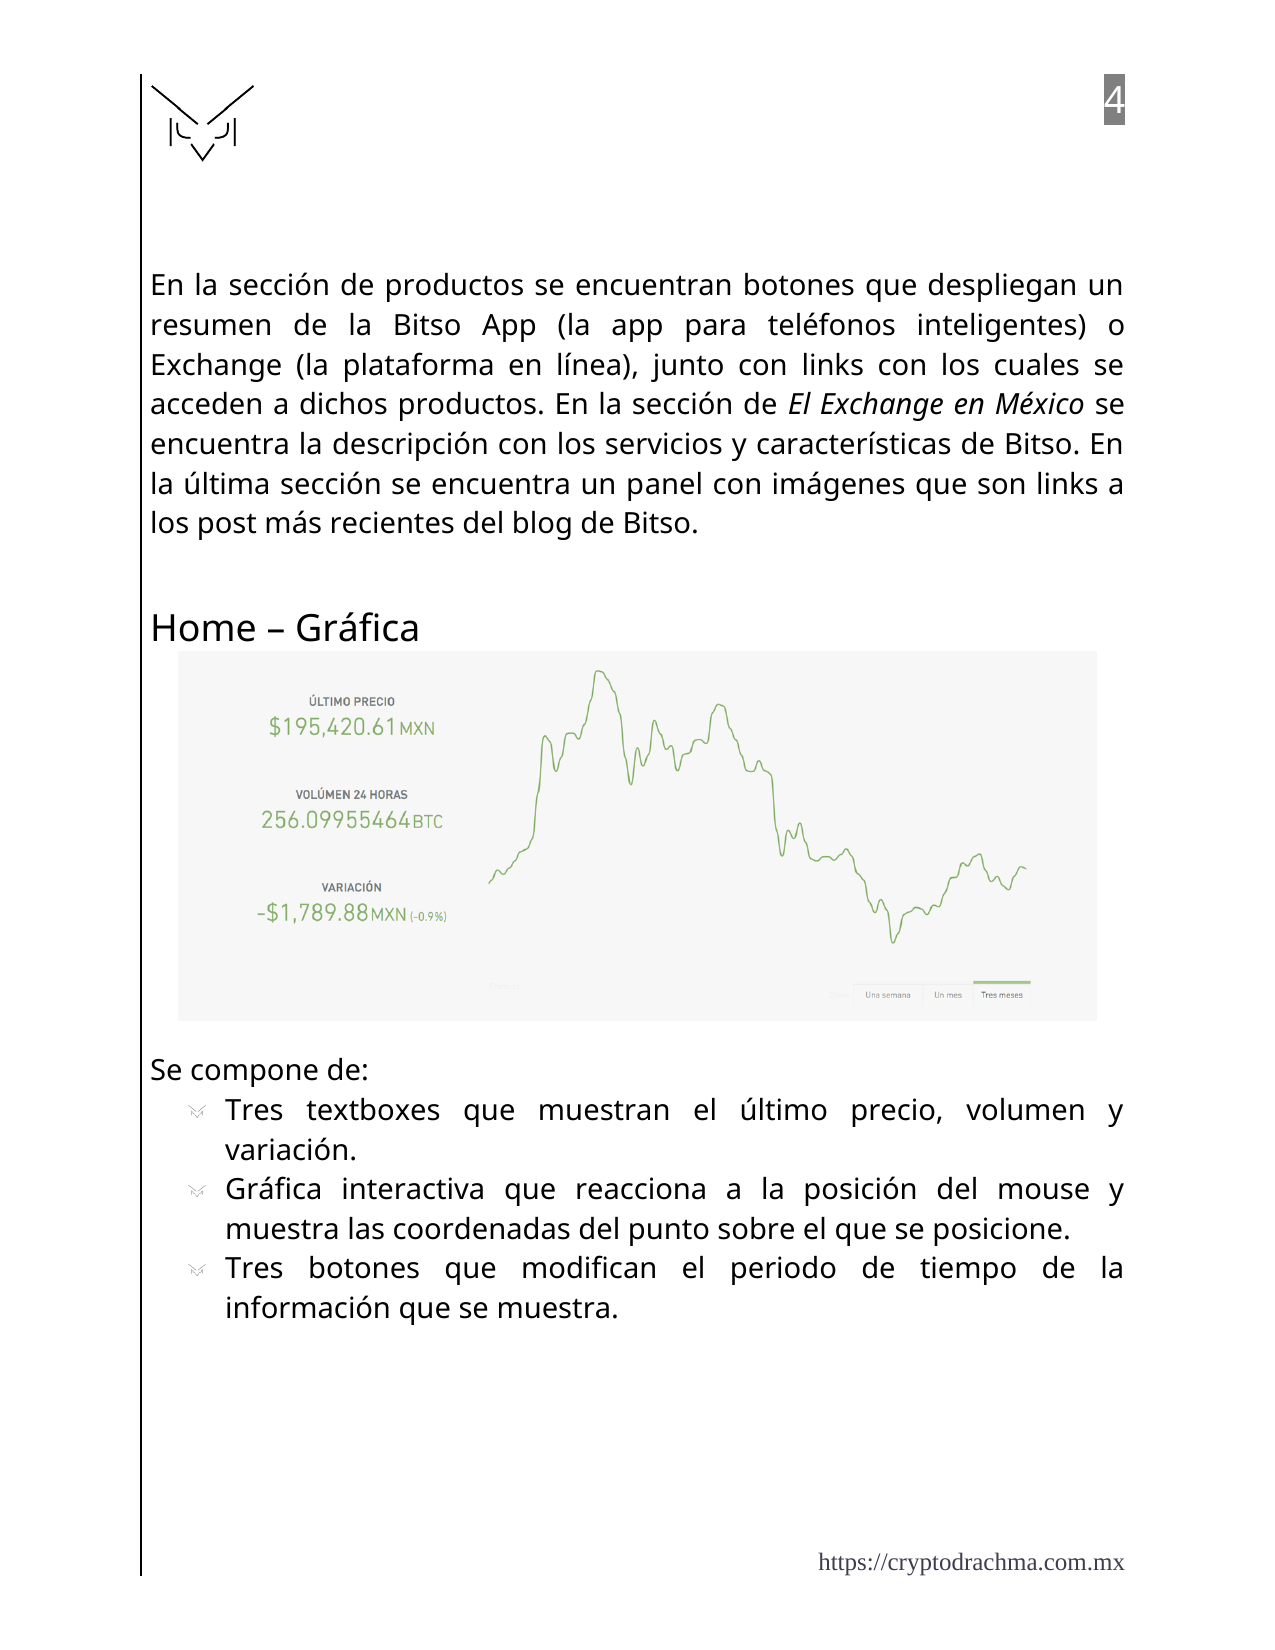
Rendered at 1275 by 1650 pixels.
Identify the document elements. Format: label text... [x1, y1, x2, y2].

picture [178, 651, 1097, 1021]
text Se compone de: [150, 1049, 1125, 1089]
list Gráfica interactiva que reacciona a la posición del mouse y muestra las coordenadas del punto sobre el que se posicione. [187, 1168, 1125, 1248]
picture [188, 1103, 206, 1121]
text En la sección de productos se encuentran botones que despliegan un resumen de la Bitso App (la app para teléfonos inteligentes) o Exchange (la plataforma en línea), junto con links con los cuales se acceden a dichos productos. En la sección de El Exchange en México se encuentra la descripción con los servicios y características de Bitso. En la última sección se encuentra un panel con imágenes que son links a los post más recientes del blog de Bitso. [150, 264, 1125, 542]
picture [188, 1183, 206, 1200]
list Tres botones que modifican el periodo de tiempo de la información que se muestra. [187, 1248, 1125, 1327]
picture [150, 73, 255, 179]
picture [188, 1262, 206, 1279]
list Tres textboxes que muestran el último precio, volumen y variación. [187, 1089, 1125, 1168]
subtitle Home – Gráfica [150, 601, 1125, 652]
